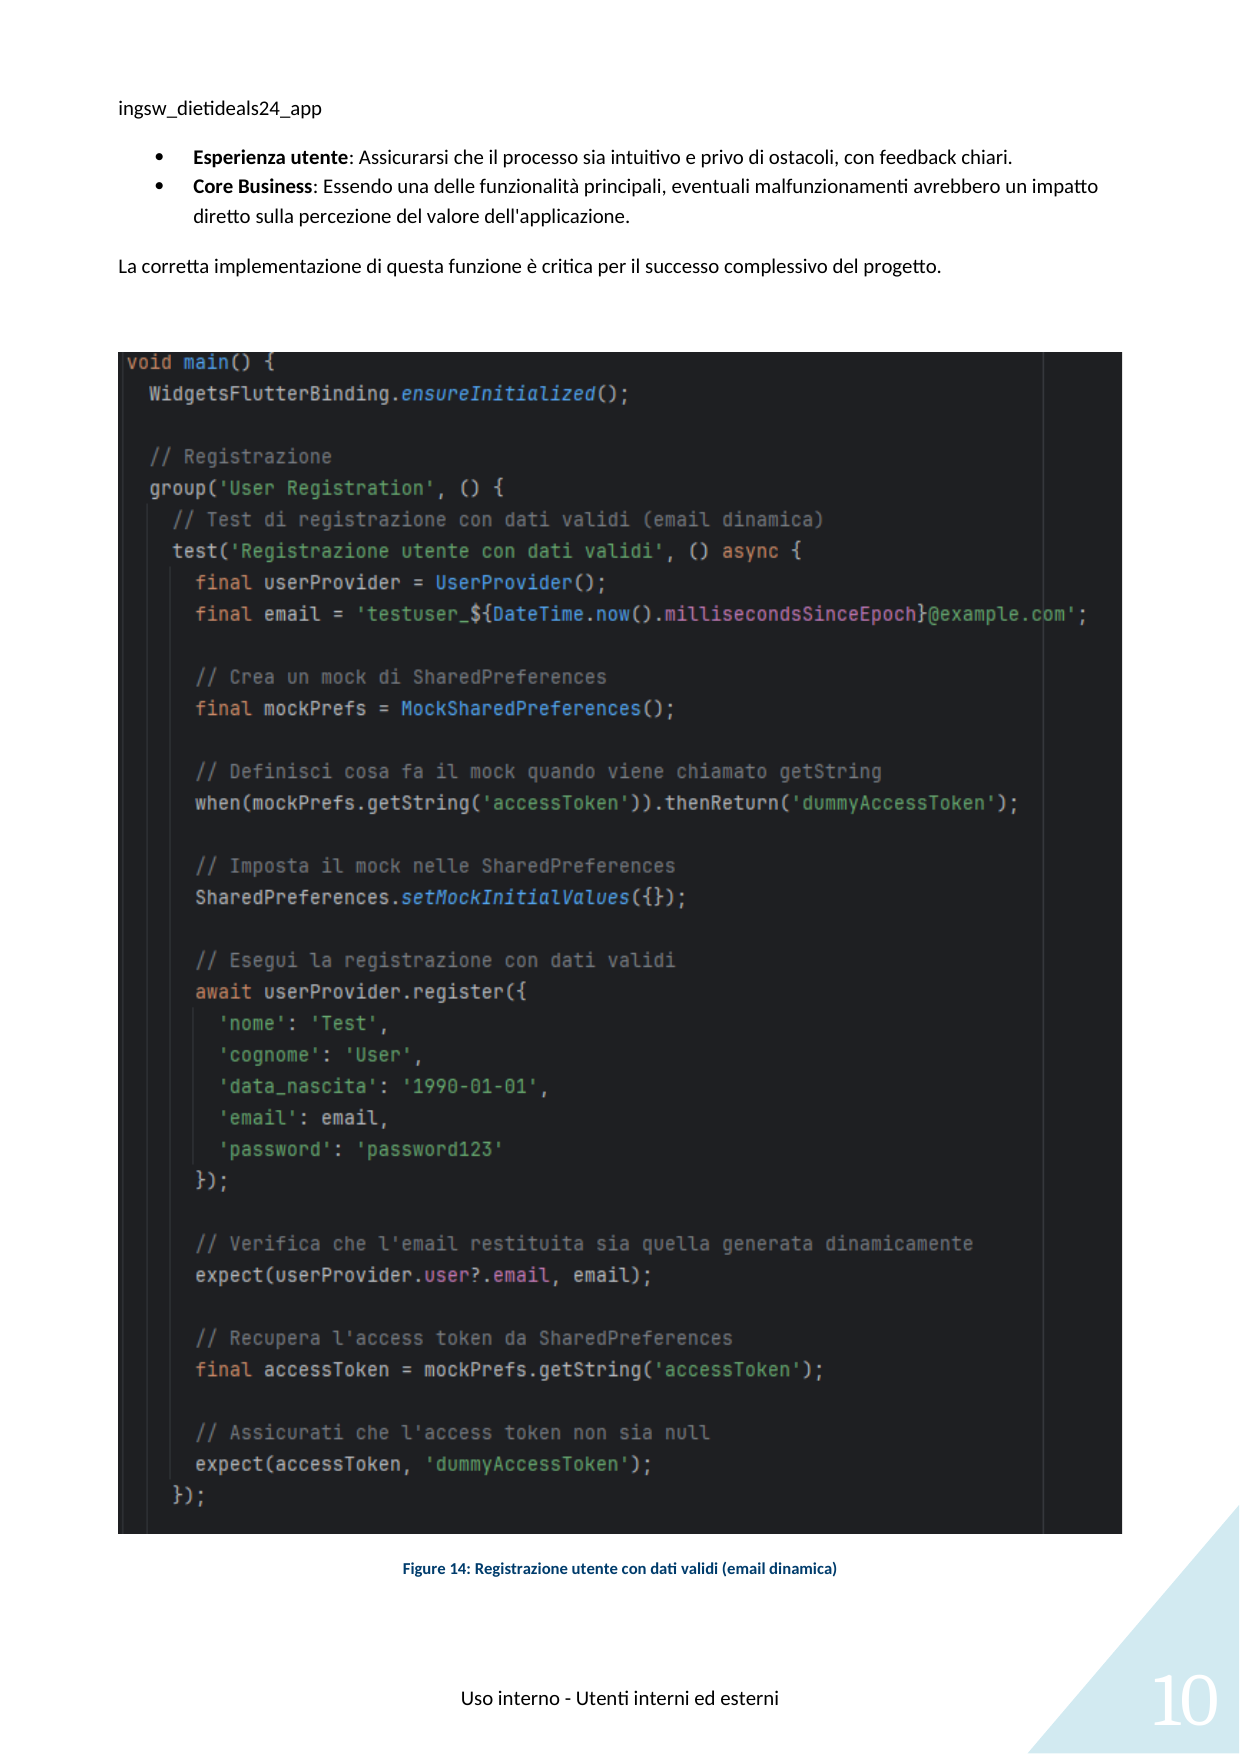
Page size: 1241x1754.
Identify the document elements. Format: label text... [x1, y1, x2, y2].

picture [118, 352, 1123, 1534]
list Core Business: Essendo una delle funzionalità principali, eventuali malfunzionamenti avrebbero un impatto diretto sulla percezione del valore dell'applicazione. [156, 174, 1122, 228]
list Esperienza utente: Assicurarsi che il processo sia intuitivo e privo di ostacoli, con feedback chiari. [156, 144, 1122, 170]
text La corretta implementazione di questa funzione è critica per il successo complessivo del progetto. [118, 253, 1122, 278]
text Figure 14: Registrazione utente con dati validi (email dinamica) [118, 1559, 1122, 1579]
